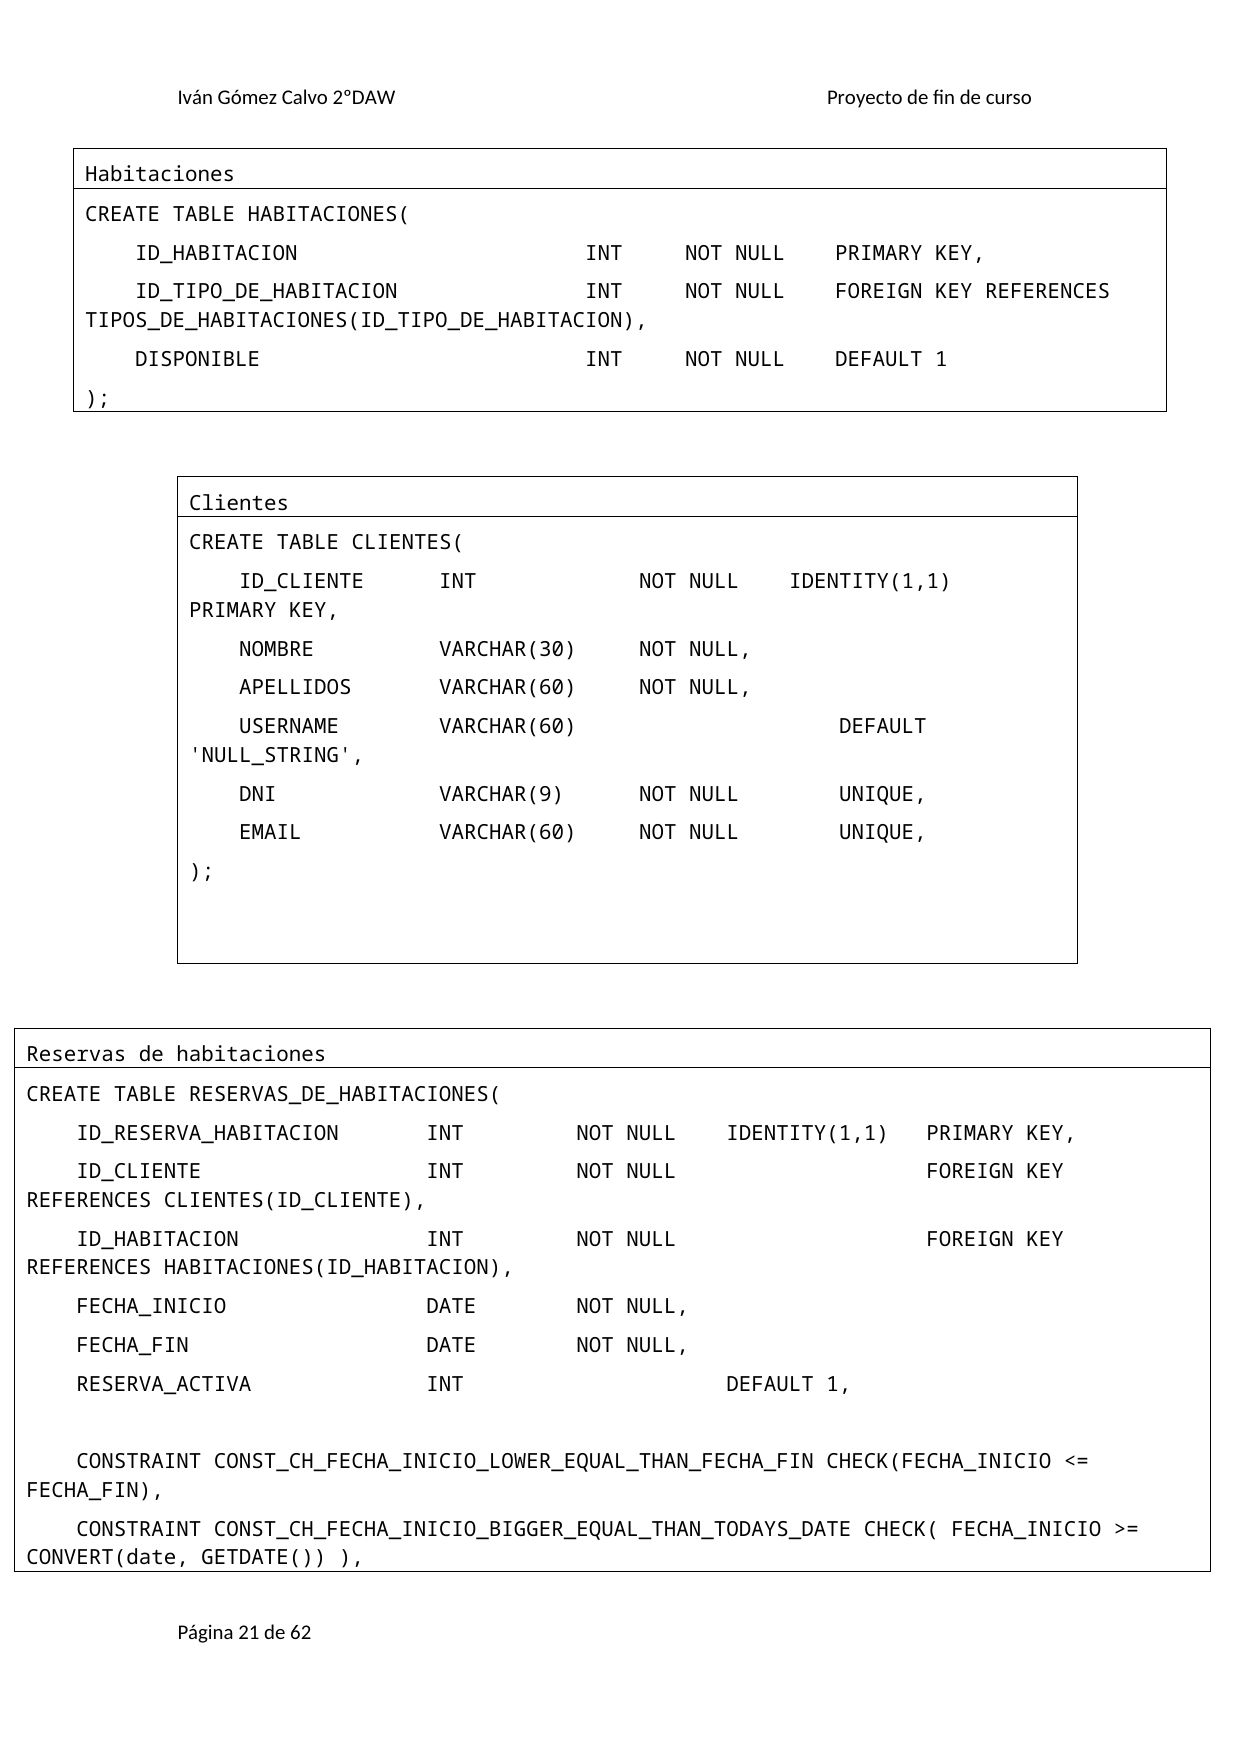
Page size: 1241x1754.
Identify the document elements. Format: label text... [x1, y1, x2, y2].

table_cell CREATE TABLE CLIENTES( ID_CLIENTE INT NOT NULL IDENTITY(1,1) PRIMARY KEY, NOMBRE VARCHAR(30) NOT NULL, APELLIDOS VARCHAR(60) NOT NULL, USERNAME VARCHAR(60) DEFAULT 'NULL_STRING', DNI VARCHAR(9) NOT NULL UNIQUE, EMAIL VARCHAR(60) NOT NULL UNIQUE, ); [178, 517, 1077, 962]
table_cell CREATE TABLE HABITACIONES( ID_HABITACION INT NOT NULL PRIMARY KEY, ID_TIPO_DE_HABITACION INT NOT NULL FOREIGN KEY REFERENCES TIPOS_DE_HABITACIONES(ID_TIPO_DE_HABITACION), DISPONIBLE INT NOT NULL DEFAULT 1 ); [74, 189, 1166, 411]
table_header Reservas de habitaciones [15, 1029, 1210, 1067]
table_header Clientes [178, 477, 1077, 516]
table_header Habitaciones [74, 149, 1166, 187]
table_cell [15, 1068, 1210, 1571]
